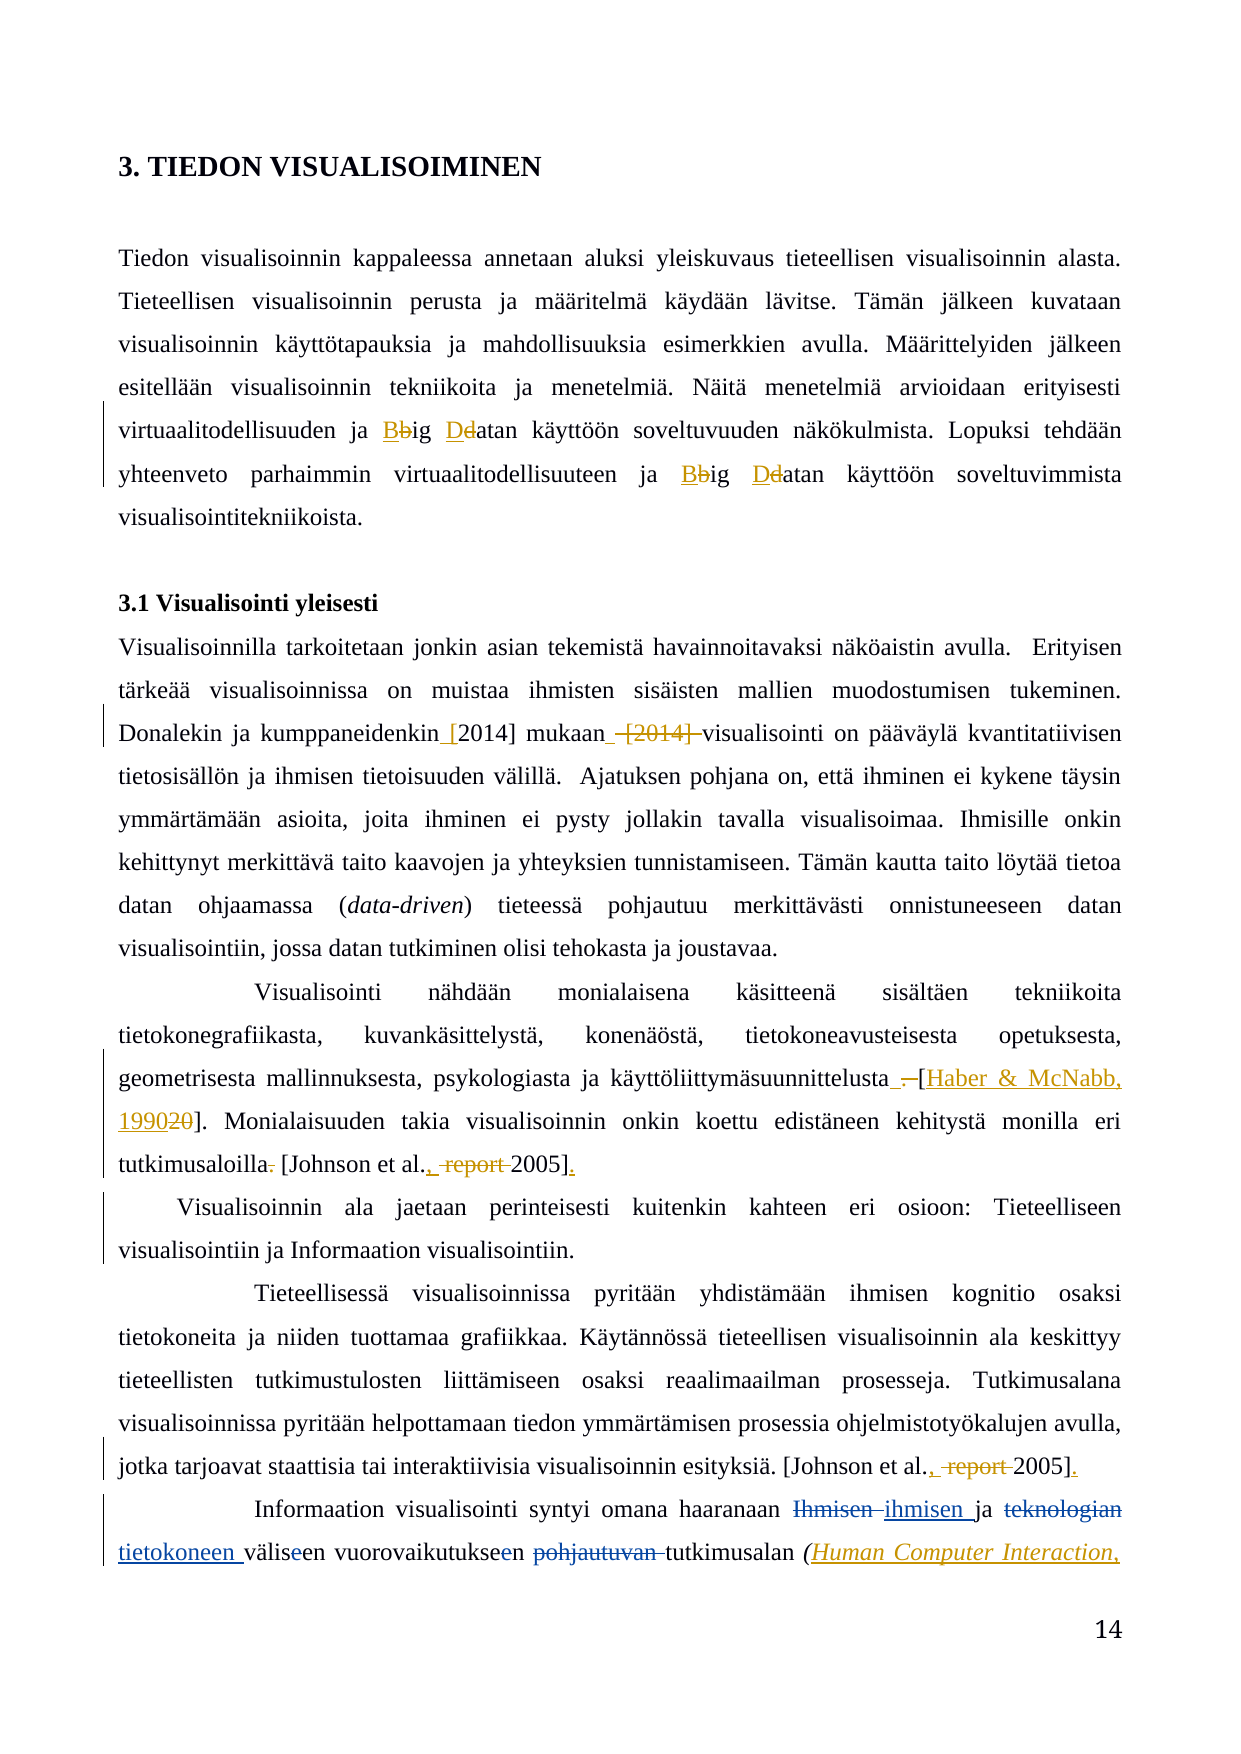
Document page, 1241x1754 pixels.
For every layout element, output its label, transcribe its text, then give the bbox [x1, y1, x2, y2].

text Tieteellisessä visualisoinnissa pyritään yhdistämään ihmisen kognitio osaksi tietokoneita ja niiden tuottamaa grafiikkaa. Käytännössä tieteellisen visualisoinnin ala keskittyy tieteellisten tutkimustulosten liittämiseen osaksi reaalimaailman prosesseja. Tutkimusalana visualisoinnissa pyritään helpottamaan tiedon ymmärtämisen prosessia ohjelmistotyökalujen avulla, jotka tarjoavat staattisia tai interaktiivisia visualisoinnin esityksiä. [Johnson et al.2005] [118, 1278, 1122, 1480]
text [118, 1494, 1122, 1566]
text 3. TIEDON VISUALISOIMINEN [118, 149, 1122, 183]
text Visualisointi nähdään monialaisena käsitteenä sisältäen tekniikoita tietokonegrafiikasta, kuvankäsittelystä, konenäöstä, tietokoneavusteisesta opetuksesta, geometrisesta mallinnuksesta, psykologiasta ja käyttöliittymäsuunnittelusta[]. Monialaisuuden takia visualisoinnin onkin koettu edistäneen kehitystä monilla eri tutkimusaloilla [Johnson et al.2005] [118, 977, 1122, 1178]
text Visualisoinnin ala jaetaan perinteisesti kuitenkin kahteen eri osioon: Tieteelliseen visualisointiin ja Informaation visualisointiin. [118, 1192, 1122, 1264]
text 3.1 Visualisointi yleisesti [118, 588, 1122, 617]
text Visualisoinnilla tarkoitetaan jonkin asian tekemistä havainnoitavaksi näköaistin avulla. Erityisen tärkeää visualisoinnissa on muistaa ihmisten sisäisten mallien muodostumisen tukeminen. Donalekin ja kumppaneidenkin2014] mukaanvisualisointi on pääväylä kvantitatiivisen tietosisällön ja ihmisen tietoisuuden välillä. Ajatuksen pohjana on, että ihminen ei kykene täysin ymmärtämään asioita, joita ihminen ei pysty jollakin tavalla visualisoimaa. Ihmisille onkin kehittynyt merkittävä taito kaavojen ja yhteyksien tunnistamiseen. Tämän kautta taito löytää tietoa datan ohjaamassa (data-driven) tieteessä pohjautuu merkittävästi onnistuneeseen datan visualisointiin, jossa datan tutkiminen olisi tehokasta ja joustavaa. [118, 632, 1122, 962]
text Tiedon visualisoinnin kappaleessa annetaan aluksi yleiskuvaus tieteellisen visualisoinnin alasta. Tieteellisen visualisoinnin perusta ja määritelmä käydään lävitse. Tämän jälkeen kuvataan visualisoinnin käyttötapauksia ja mahdollisuuksia esimerkkien avulla. Määrittelyiden jälkeen esitellään visualisoinnin tekniikoita ja menetelmiä. Näitä menetelmiä arvioidaan erityisesti virtuaalitodellisuuden ja ig atan käyttöön soveltuvuuden näkökulmista. Lopuksi tehdään yhteenveto parhaimmin virtuaalitodellisuuteen ja ig atan käyttöön soveltuvimmista visualisointitekniikoista. [118, 243, 1122, 531]
